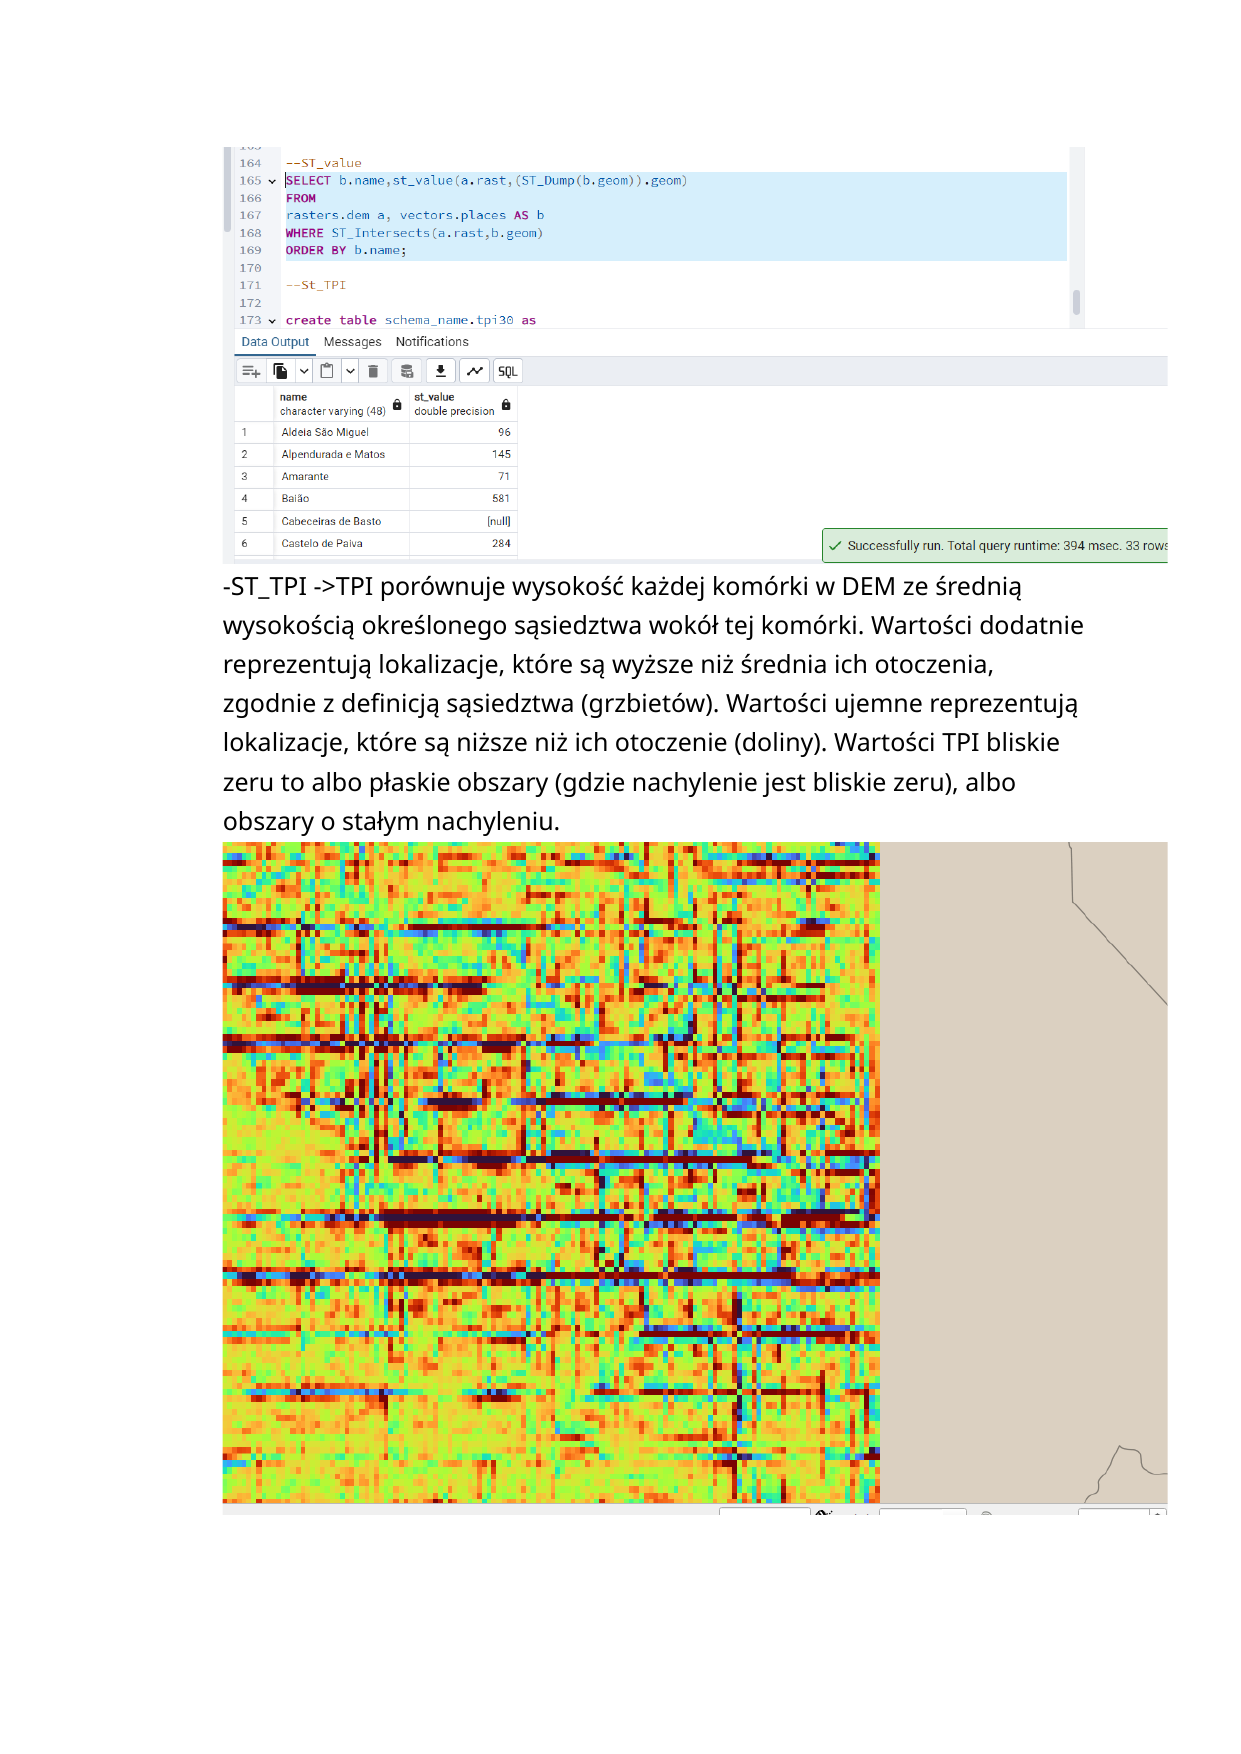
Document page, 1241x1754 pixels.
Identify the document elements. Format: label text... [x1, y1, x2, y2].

picture [222, 842, 1168, 1515]
list -ST_TPI ->TPI porównuje wysokość każdej komórki w DEM ze średnią wysokością określonego sąsiedztwa wokół tej komórki. Wartości dodatnie reprezentują lokalizacje, które są wyższe niż średnia ich otoczenia, zgodnie z definicją sąsiedztwa (grzbietów). Wartości ujemne reprezentują lokalizacje, które są niższe niż ich otoczenie (doliny). Wartości TPI bliskie zeru to albo płaskie obszary (gdzie nachylenie jest bliskie zeru), albo obszary o stałym nachyleniu. [223, 568, 1093, 837]
picture [222, 147, 1168, 564]
